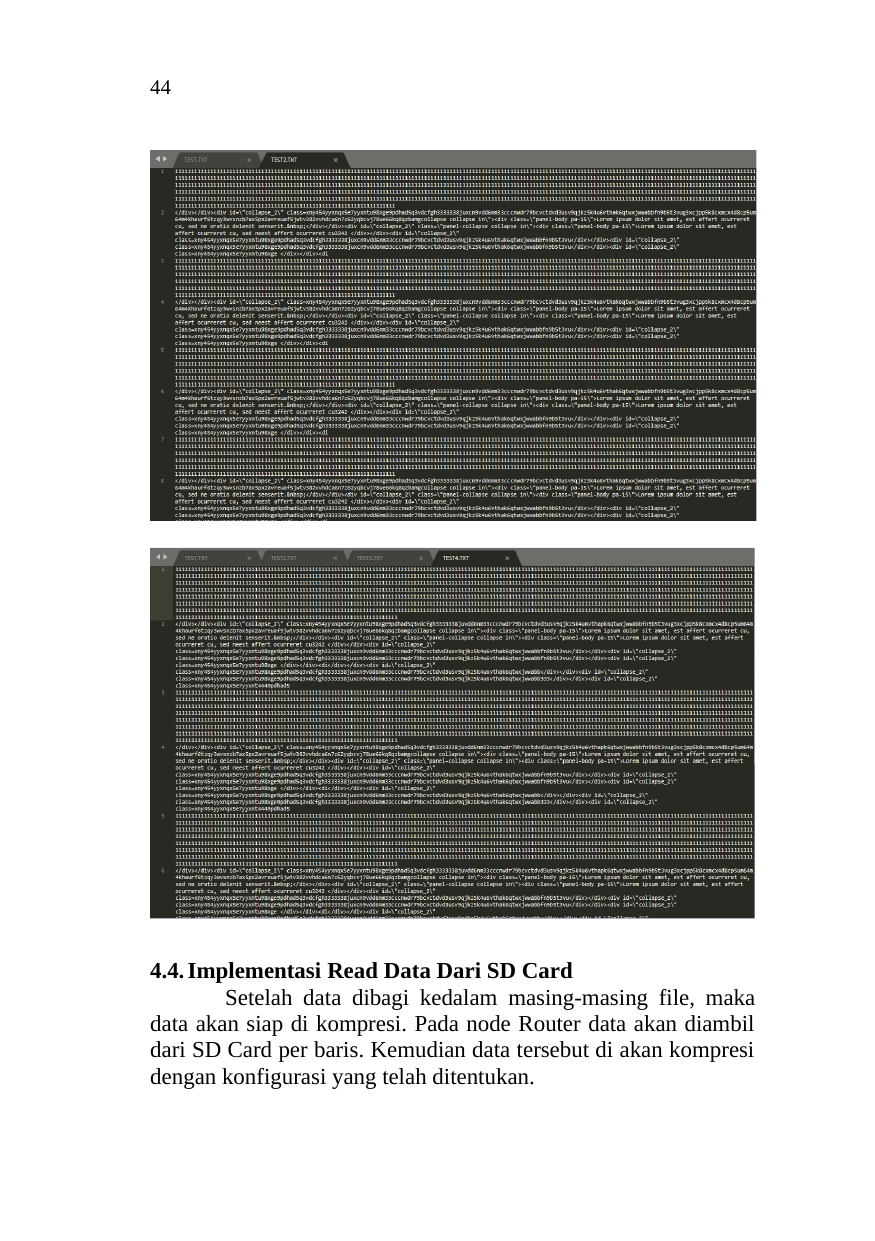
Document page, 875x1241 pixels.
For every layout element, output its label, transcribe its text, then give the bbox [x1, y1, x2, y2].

text Setelah data dibagi kedalam masing-masing file, maka data akan siap di kompresi. Pada node Router data akan diambil dari SD Card per baris. Kemudian data tersebut di akan kompresi dengan konfigurasi yang telah ditentukan. [150, 984, 756, 1089]
subtitle Implementasi Read Data Dari SD Card [150, 957, 756, 984]
picture [150, 150, 757, 521]
picture [150, 546, 755, 919]
